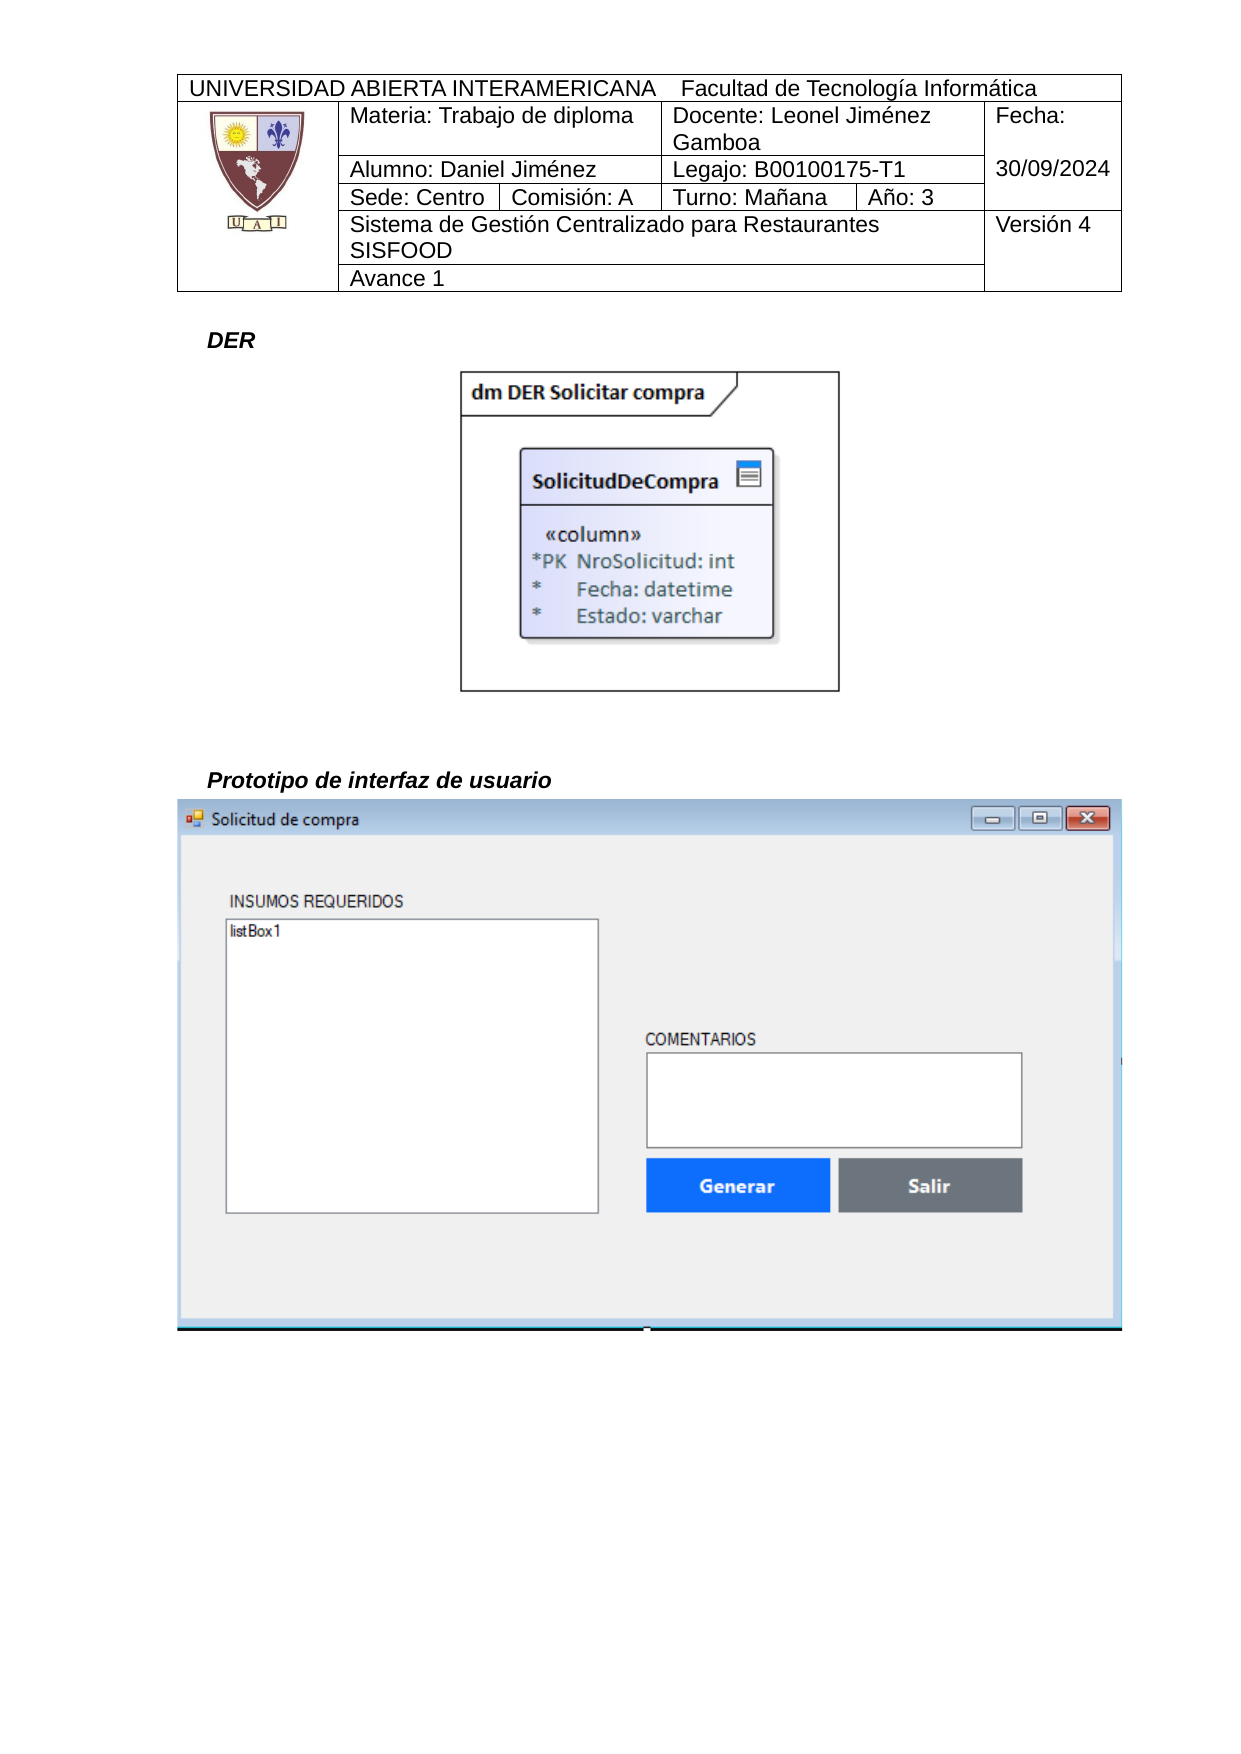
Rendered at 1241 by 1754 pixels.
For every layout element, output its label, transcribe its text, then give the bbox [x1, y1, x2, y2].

picture [177, 799, 1123, 1331]
subtitle DER [207, 327, 1122, 353]
subtitle Prototipo de interfaz de usuario [207, 767, 1122, 793]
picture [448, 359, 851, 703]
picture [188, 102, 327, 236]
